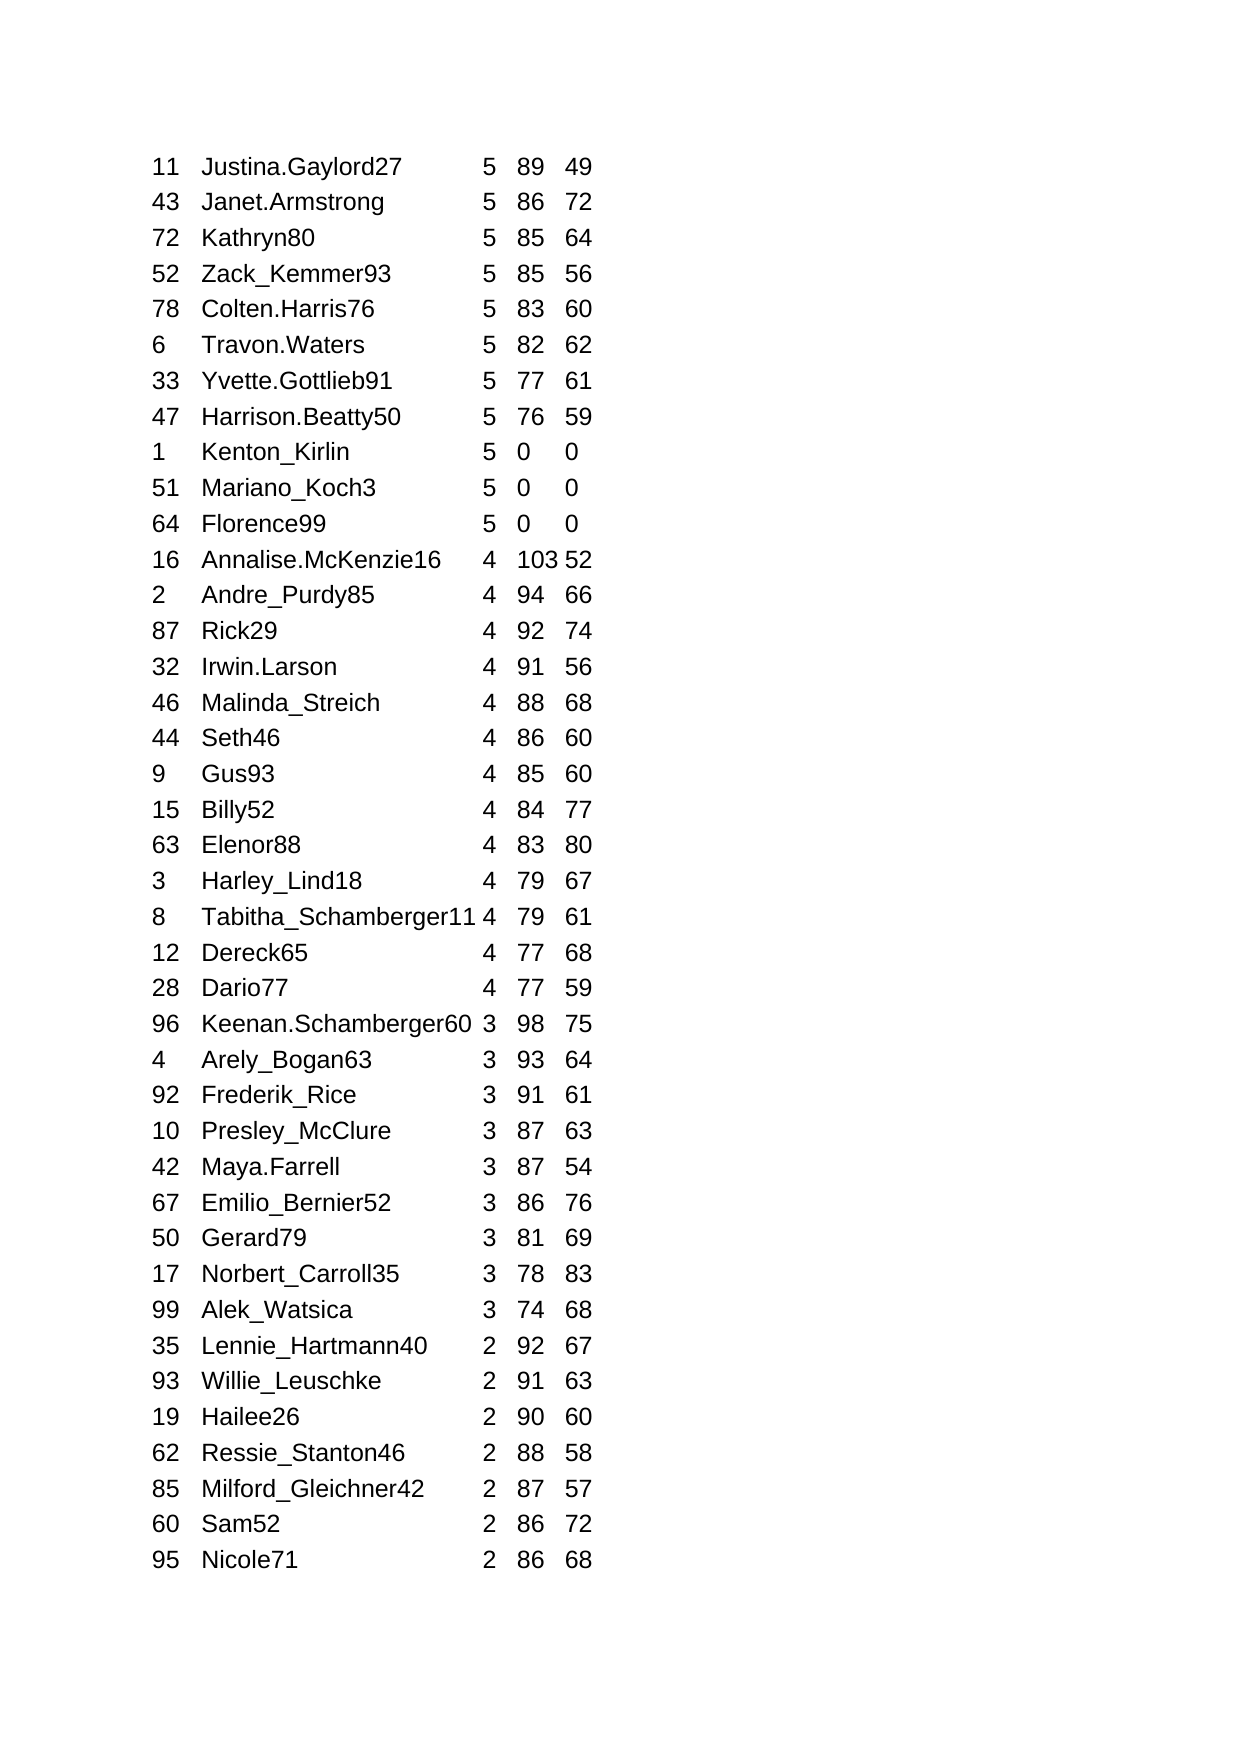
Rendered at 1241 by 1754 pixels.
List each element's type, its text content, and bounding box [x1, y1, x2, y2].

table_cell 94 [515, 579, 563, 614]
table_cell 78 [515, 1258, 563, 1293]
table_cell 61 [563, 1079, 613, 1115]
table_cell 74 [563, 615, 613, 650]
table_cell 5 [481, 472, 515, 507]
table_cell 92 [150, 1079, 199, 1115]
table_cell 60 [563, 758, 613, 793]
table_cell 4 [481, 722, 515, 757]
table_cell 60 [563, 722, 613, 757]
table_cell 4 [481, 758, 515, 793]
table_cell Mariano_Koch3 [200, 472, 481, 507]
table_cell 87 [515, 1472, 563, 1508]
table_cell 78 [150, 293, 199, 329]
table_cell 87 [515, 1115, 563, 1150]
table_cell 5 [481, 150, 515, 186]
table_cell 72 [150, 221, 199, 257]
table_cell Florence99 [200, 507, 481, 543]
table_cell 2 [481, 1436, 515, 1472]
table_cell 61 [563, 900, 613, 936]
table_cell 59 [563, 400, 613, 436]
table_cell Lennie_Hartmann40 [200, 1329, 481, 1365]
table_cell 85 [515, 758, 563, 793]
table_cell 88 [515, 1436, 563, 1472]
table_cell Willie_Leuschke [200, 1365, 481, 1401]
table_cell Harley_Lind18 [200, 865, 481, 900]
table_cell 2 [481, 1329, 515, 1365]
table_cell 49 [563, 150, 613, 186]
table_cell Presley_McClure [200, 1115, 481, 1150]
table_cell 67 [563, 1329, 613, 1365]
table_cell 59 [563, 972, 613, 1007]
table_cell 5 [481, 400, 515, 436]
table_cell 28 [150, 972, 199, 1007]
table_cell Elenor88 [200, 829, 481, 864]
table_cell Rick29 [200, 615, 481, 650]
table_cell 96 [150, 1008, 199, 1043]
table_cell 4 [481, 615, 515, 650]
table_cell 74 [515, 1293, 563, 1329]
table_cell 93 [515, 1043, 563, 1079]
table_cell 77 [515, 936, 563, 972]
table_cell 77 [515, 364, 563, 400]
table_cell 4 [481, 650, 515, 686]
table_cell Kathryn80 [200, 221, 481, 257]
table_cell 47 [150, 400, 199, 436]
table_cell 64 [150, 507, 199, 543]
table_cell 89 [515, 150, 563, 186]
table_cell Janet.Armstrong [200, 186, 481, 221]
table_cell 87 [150, 615, 199, 650]
table_cell Keenan.Schamberger60 [200, 1008, 481, 1043]
table_cell 52 [150, 257, 199, 293]
table_cell 82 [515, 329, 563, 364]
table_cell 60 [563, 293, 613, 329]
table_cell Justina.Gaylord27 [200, 150, 481, 186]
table_cell 66 [563, 579, 613, 614]
table_cell Emilio_Bernier52 [200, 1186, 481, 1222]
table_cell 4 [481, 543, 515, 579]
table_cell Alek_Watsica [200, 1293, 481, 1329]
table_cell 54 [563, 1150, 613, 1186]
table_cell 0 [563, 472, 613, 507]
table_cell 79 [515, 900, 563, 936]
table_cell 5 [481, 221, 515, 257]
table_cell 2 [481, 1544, 515, 1579]
table_cell 85 [515, 221, 563, 257]
table_cell 3 [481, 1222, 515, 1258]
table_cell 3 [481, 1008, 515, 1043]
table_cell 58 [563, 1436, 613, 1472]
table_cell 46 [150, 686, 199, 722]
table_cell Harrison.Beatty50 [200, 400, 481, 436]
table_cell 3 [481, 1115, 515, 1150]
table_cell 64 [563, 1043, 613, 1079]
table_cell 81 [515, 1222, 563, 1258]
table_cell 63 [150, 829, 199, 864]
table_cell Zack_Kemmer93 [200, 257, 481, 293]
table_cell 9 [150, 758, 199, 793]
table_cell 3 [481, 1258, 515, 1293]
table_cell 83 [563, 1258, 613, 1293]
table_cell 85 [515, 257, 563, 293]
table_cell Dereck65 [200, 936, 481, 972]
table_cell 92 [515, 615, 563, 650]
table_cell 85 [150, 1472, 199, 1508]
table_cell 77 [515, 972, 563, 1007]
table_cell 4 [481, 936, 515, 972]
table_cell Dario77 [200, 972, 481, 1007]
table_cell 91 [515, 650, 563, 686]
table_cell 79 [515, 865, 563, 900]
table_cell 75 [563, 1008, 613, 1043]
table_cell 57 [563, 1472, 613, 1508]
table_cell 52 [563, 543, 613, 579]
table_cell 72 [563, 186, 613, 221]
table_cell 88 [515, 686, 563, 722]
table_cell 3 [481, 1079, 515, 1115]
table_cell 3 [481, 1150, 515, 1186]
table_cell 0 [515, 472, 563, 507]
table_cell Frederik_Rice [200, 1079, 481, 1115]
table_cell 63 [563, 1115, 613, 1150]
table_cell 83 [515, 829, 563, 864]
table_cell 4 [481, 900, 515, 936]
table_cell 62 [150, 1436, 199, 1472]
table_cell 68 [563, 1293, 613, 1329]
table_cell 42 [150, 1150, 199, 1186]
table_cell 5 [481, 186, 515, 221]
table_cell 60 [563, 1401, 613, 1436]
table_cell Travon.Waters [200, 329, 481, 364]
table_cell 0 [515, 436, 563, 472]
table_cell 0 [563, 436, 613, 472]
table_cell Colten.Harris76 [200, 293, 481, 329]
table_cell 68 [563, 1544, 613, 1579]
table_cell 64 [563, 221, 613, 257]
table_cell 92 [515, 1329, 563, 1365]
table_cell Billy52 [200, 793, 481, 829]
table_cell 4 [481, 793, 515, 829]
table_cell 91 [515, 1079, 563, 1115]
table_cell 3 [150, 865, 199, 900]
table_cell 51 [150, 472, 199, 507]
table_cell 86 [515, 1508, 563, 1543]
table_cell 86 [515, 1186, 563, 1222]
table_cell 5 [481, 329, 515, 364]
table_cell 16 [150, 543, 199, 579]
table_cell 76 [563, 1186, 613, 1222]
table_cell 3 [481, 1293, 515, 1329]
table_cell 4 [481, 865, 515, 900]
table_cell Yvette.Gottlieb91 [200, 364, 481, 400]
table_cell Norbert_Carroll35 [200, 1258, 481, 1293]
table_cell 87 [515, 1150, 563, 1186]
table_cell 2 [481, 1472, 515, 1508]
table_cell 4 [481, 686, 515, 722]
table_cell 69 [563, 1222, 613, 1258]
table_cell Nicole71 [200, 1544, 481, 1579]
table_cell 56 [563, 650, 613, 686]
table_cell Hailee26 [200, 1401, 481, 1436]
table_cell 4 [150, 1043, 199, 1079]
table_cell 5 [481, 436, 515, 472]
table_cell 56 [563, 257, 613, 293]
table_cell 62 [563, 329, 613, 364]
table_cell 86 [515, 186, 563, 221]
table_cell 12 [150, 936, 199, 972]
table_cell 2 [150, 579, 199, 614]
table_cell 63 [563, 1365, 613, 1401]
table_cell 2 [481, 1401, 515, 1436]
table_cell 86 [515, 1544, 563, 1579]
table_cell 91 [515, 1365, 563, 1401]
table_cell 60 [150, 1508, 199, 1543]
table_cell 3 [481, 1043, 515, 1079]
table_cell Ressie_Stanton46 [200, 1436, 481, 1472]
table_cell 84 [515, 793, 563, 829]
table_cell 3 [481, 1186, 515, 1222]
table_cell 72 [563, 1508, 613, 1543]
table_cell 5 [481, 257, 515, 293]
table_cell 77 [563, 793, 613, 829]
table_cell 103 [515, 543, 563, 579]
table_cell 4 [481, 829, 515, 864]
table_cell 83 [515, 293, 563, 329]
table_cell 98 [515, 1008, 563, 1043]
table_cell 32 [150, 650, 199, 686]
table_cell 43 [150, 186, 199, 221]
table_cell 0 [515, 507, 563, 543]
table_cell Tabitha_Schamberger11 [200, 900, 481, 936]
table_cell Irwin.Larson [200, 650, 481, 686]
table_cell Kenton_Kirlin [200, 436, 481, 472]
table_cell Arely_Bogan63 [200, 1043, 481, 1079]
table_cell 44 [150, 722, 199, 757]
table_cell Sam52 [200, 1508, 481, 1543]
table_cell 10 [150, 1115, 199, 1150]
table_cell 4 [481, 972, 515, 1007]
table_cell 99 [150, 1293, 199, 1329]
table_cell Seth46 [200, 722, 481, 757]
table_cell Malinda_Streich [200, 686, 481, 722]
table_cell 6 [150, 329, 199, 364]
table_cell Andre_Purdy85 [200, 579, 481, 614]
table_cell Maya.Farrell [200, 1150, 481, 1186]
table_cell 15 [150, 793, 199, 829]
table_cell 2 [481, 1508, 515, 1543]
table_cell 93 [150, 1365, 199, 1401]
table_cell 95 [150, 1544, 199, 1579]
table_cell 19 [150, 1401, 199, 1436]
table_cell Gerard79 [200, 1222, 481, 1258]
table_cell 33 [150, 364, 199, 400]
table_cell Annalise.McKenzie16 [200, 543, 481, 579]
table_cell 61 [563, 364, 613, 400]
table_cell 5 [481, 293, 515, 329]
table_cell 1 [150, 436, 199, 472]
table_cell 4 [481, 579, 515, 614]
table_cell 2 [481, 1365, 515, 1401]
table_cell 5 [481, 507, 515, 543]
table_cell Gus93 [200, 758, 481, 793]
table_cell 90 [515, 1401, 563, 1436]
table_cell 8 [150, 900, 199, 936]
table_cell Milford_Gleichner42 [200, 1472, 481, 1508]
table_cell 68 [563, 686, 613, 722]
table_cell 0 [563, 507, 613, 543]
table_cell 50 [150, 1222, 199, 1258]
table_cell 17 [150, 1258, 199, 1293]
table_cell 76 [515, 400, 563, 436]
table_cell 67 [563, 865, 613, 900]
table_cell 67 [150, 1186, 199, 1222]
table_cell 5 [481, 364, 515, 400]
table_cell 80 [563, 829, 613, 864]
table_cell 11 [150, 150, 199, 186]
table_cell 35 [150, 1329, 199, 1365]
table_cell 86 [515, 722, 563, 757]
table_cell 68 [563, 936, 613, 972]
